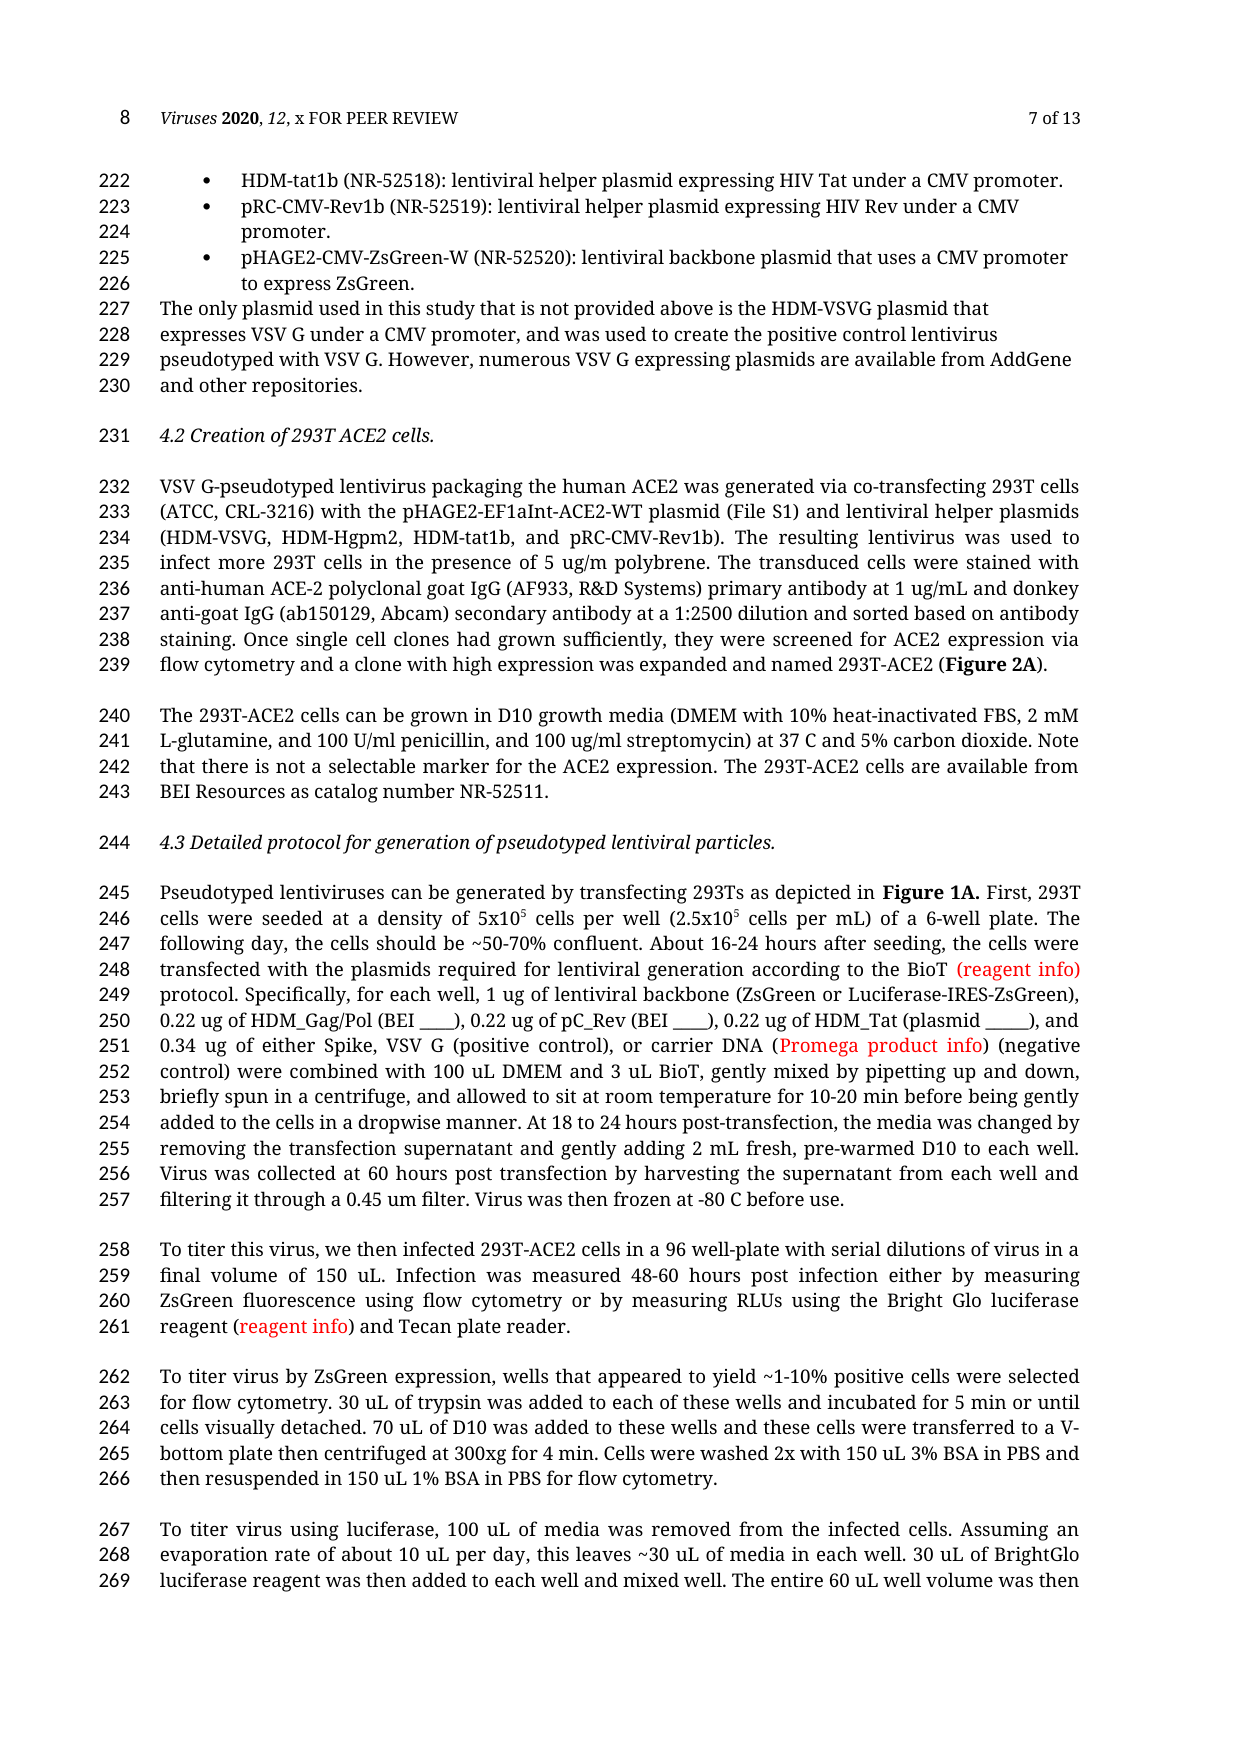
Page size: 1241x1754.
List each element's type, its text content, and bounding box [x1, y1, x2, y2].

list pRC-CMV-Rev1b (NR-52519): lentiviral helper plasmid expressing HIV Rev under a CMV promoter. [203, 193, 1081, 244]
text 4.2 Creation of 293T ACE2 cells. [159, 422, 1081, 448]
list pHAGE2-CMV-ZsGreen-W (NR-52520): lentiviral backbone plasmid that uses a CMV promoter to express ZsGreen. [203, 244, 1081, 295]
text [159, 1516, 1081, 1593]
text 4.3 Detailed protocol for generation of pseudotyped lentiviral particles. [159, 829, 1081, 855]
text To titer virus by ZsGreen expression, wells that appeared to yield ~1-10% positive cells were selected for flow cytometry. 30 uL of trypsin was added to each of these wells and incubated for 5 min or until cells visually detached. 70 uL of D10 was added to these wells and these cells were transferred to a V-bottom plate then centrifuged at 300xg for 4 min. Cells were washed 2x with 150 uL 3% BSA in PBS and then resuspended in 150 uL 1% BSA in PBS for flow cytometry. [159, 1363, 1081, 1491]
text The only plasmid used in this study that is not provided above is the HDM-VSVG plasmid that expresses VSV G under a CMV promoter, and was used to create the positive control lentivirus pseudotyped with VSV G. However, numerous VSV G expressing plasmids are available from AddGene and other repositories. [159, 295, 1081, 397]
text The 293T-ACE2 cells can be grown in D10 growth media (DMEM with 10% heat-inactivated FBS, 2 mM L-glutamine, and 100 U/ml penicillin, and 100 ug/ml streptomycin) at 37 C and 5% carbon dioxide. Note that there is not a selectable marker for the ACE2 expression. The 293T-ACE2 cells are available from BEI Resources as catalog number NR-52511. [159, 702, 1081, 804]
text VSV G-pseudotyped lentivirus packaging the human ACE2 was generated via co-transfecting 293T cells (ATCC, CRL-3216) with the pHAGE2-EF1aInt-ACE2-WT plasmid (File S1) and lentiviral helper plasmids (HDM-VSVG, HDM-Hgpm2, HDM-tat1b, and pRC-CMV-Rev1b). The resulting lentivirus was used to infect more 293T cells in the presence of 5 ug/m polybrene. The transduced cells were stained with anti-human ACE-2 polyclonal goat IgG (AF933, R&D Systems) primary antibody at 1 ug/mL and donkey anti-goat IgG (ab150129, Abcam) secondary antibody at a 1:2500 dilution and sorted based on antibody staining. Once single cell clones had grown sufficiently, they were screened for ACE2 expression via flow cytometry and a clone with high expression was expanded and named 293T-ACE2 (Figure 2A). [159, 473, 1081, 677]
text Pseudotyped lentiviruses can be generated by transfecting 293Ts as depicted in Figure 1A. First, 293T cells were seeded at a density of 5x105 cells per well (2.5x105 cells per mL) of a 6-well plate. The following day, the cells should be ~50-70% confluent. About 16-24 hours after seeding, the cells were transfected with the plasmids required for lentiviral generation according to the BioT (reagent info) protocol. Specifically, for each well, 1 ug of lentiviral backbone (ZsGreen or Luciferase-IRES-ZsGreen), 0.22 ug of HDM_Gag/Pol (BEI ____), 0.22 ug of pC_Rev (BEI ____), 0.22 ug of HDM_Tat (plasmid _____), and 0.34 ug of either Spike, VSV G (positive control), or carrier DNA (Promega product info) (negative control) were combined with 100 uL DMEM and 3 uL BioT, gently mixed by pipetting up and down, briefly spun in a centrifuge, and allowed to sit at room temperature for 10-20 min before being gently added to the cells in a dropwise manner. At 18 to 24 hours post-transfection, the media was changed by removing the transfection supernatant and gently adding 2 mL fresh, pre-warmed D10 to each well. Virus was collected at 60 hours post transfection by harvesting the supernatant from each well and filtering it through a 0.45 um filter. Virus was then frozen at -80 C before use. [159, 880, 1081, 1211]
text To titer this virus, we then infected 293T-ACE2 cells in a 96 well-plate with serial dilutions of virus in a final volume of 150 uL. Infection was measured 48-60 hours post infection either by measuring ZsGreen fluorescence using flow cytometry or by measuring RLUs using the Bright Glo luciferase reagent (reagent info) and Tecan plate reader. [159, 1236, 1081, 1338]
list HDM-tat1b (NR-52518): lentiviral helper plasmid expressing HIV Tat under a CMV promoter. [203, 168, 1081, 193]
